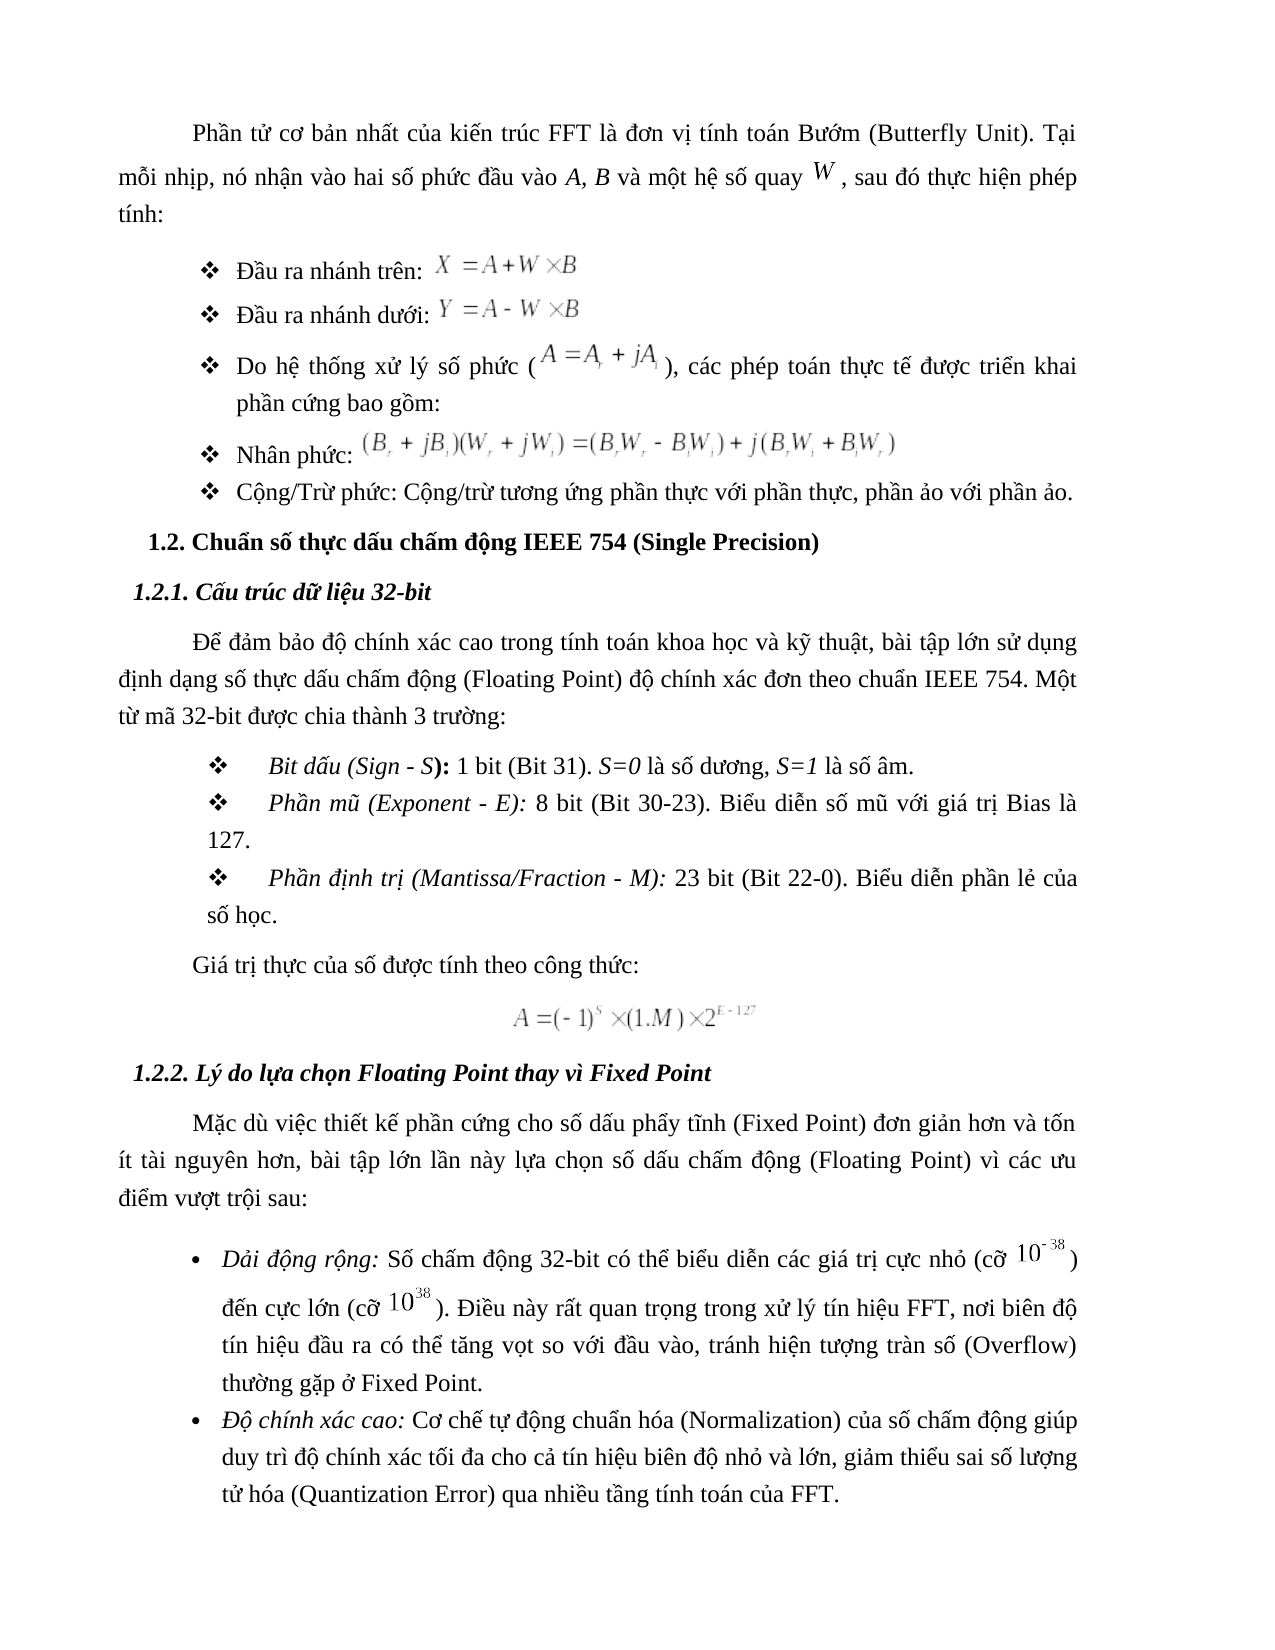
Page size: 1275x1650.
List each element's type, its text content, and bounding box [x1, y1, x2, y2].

text Để đảm bảo độ chính xác cao trong tính toán khoa học và kỹ thuật, bài tập lớn sử dụng định dạng số thực dấu chấm động (Floating Point) độ chính xác đơn theo chuẩn IEEE 754. Một từ mã 32-bit được chia thành 3 trường: [118, 627, 1078, 730]
subtitle 1.2.2. Lý do lựa chọn Floating Point thay vì Fixed Point [133, 1058, 1078, 1087]
list Dải động rộng: Số chấm động 32-bit có thể biểu diễn các giá trị cực nhỏ (cỡ ) đến cực lớn (cỡ ). Điều này rất quan trọng trong xử lý tín hiệu FFT, nơi biên độ tín hiệu đầu ra có thể tăng vọt so với đầu vào, tránh hiện tượng tràn số (Overflow) thường gặp ở Fixed Point. [192, 1232, 1078, 1396]
list Độ chính xác cao: Cơ chế tự động chuẩn hóa (Normalization) của số chấm động giúp duy trì độ chính xác tối đa cho cả tín hiệu biên độ nhỏ và lớn, giảm thiểu sai số lượng tử hóa (Quantization Error) qua nhiều tầng tính toán của FFT. [192, 1405, 1078, 1508]
list Phần mũ (Exponent - E): 8 bit (Bit 30-23). Biểu diễn số mũ với giá trị Bias là 127. [207, 788, 1078, 854]
text Mặc dù việc thiết kế phần cứng cho số dấu phẩy tĩnh (Fixed Point) đơn giản hơn và tốn ít tài nguyên hơn, bài tập lớn lần này lựa chọn số dấu chấm động (Floating Point) vì các ưu điểm vượt trội sau: [118, 1108, 1078, 1211]
list Do hệ thống xử lý số phức (), các phép toán thực tế được triển khai phần cứng bao gồm: [199, 337, 1078, 417]
list Đầu ra nhánh trên: [199, 249, 1078, 284]
list Đầu ra nhánh dưới: [199, 293, 1078, 328]
list Bit dấu (Sign - S): 1 bit (Bit 31). S=0 là số dương, S=1 là số âm. [207, 751, 1078, 780]
subtitle 1.2. Chuẩn số thực dấu chấm động IEEE 754 (Single Precision) [148, 527, 1078, 556]
list Cộng/Trừ phức: Cộng/trừ tương ứng phần thực với phần thực, phần ảo với phần ảo. [199, 477, 1078, 506]
list Phần định trị (Mantissa/Fraction - M): 23 bit (Bit 22-0). Biểu diễn phần lẻ của số học. [207, 863, 1078, 929]
text Phần tử cơ bản nhất của kiến trúc FFT là đơn vị tính toán Bướm (Butterfly Unit). Tại mỗi nhịp, nó nhận vào hai số phức đầu vào A, B và một hệ số quay , sau đó thực hiện phép tính: [118, 118, 1078, 228]
list Nhân phức: [199, 426, 1078, 469]
subtitle 1.2.1. Cấu trúc dữ liệu 32-bit [133, 577, 1078, 606]
text Giá trị thực của số được tính theo công thức: [118, 950, 1078, 979]
